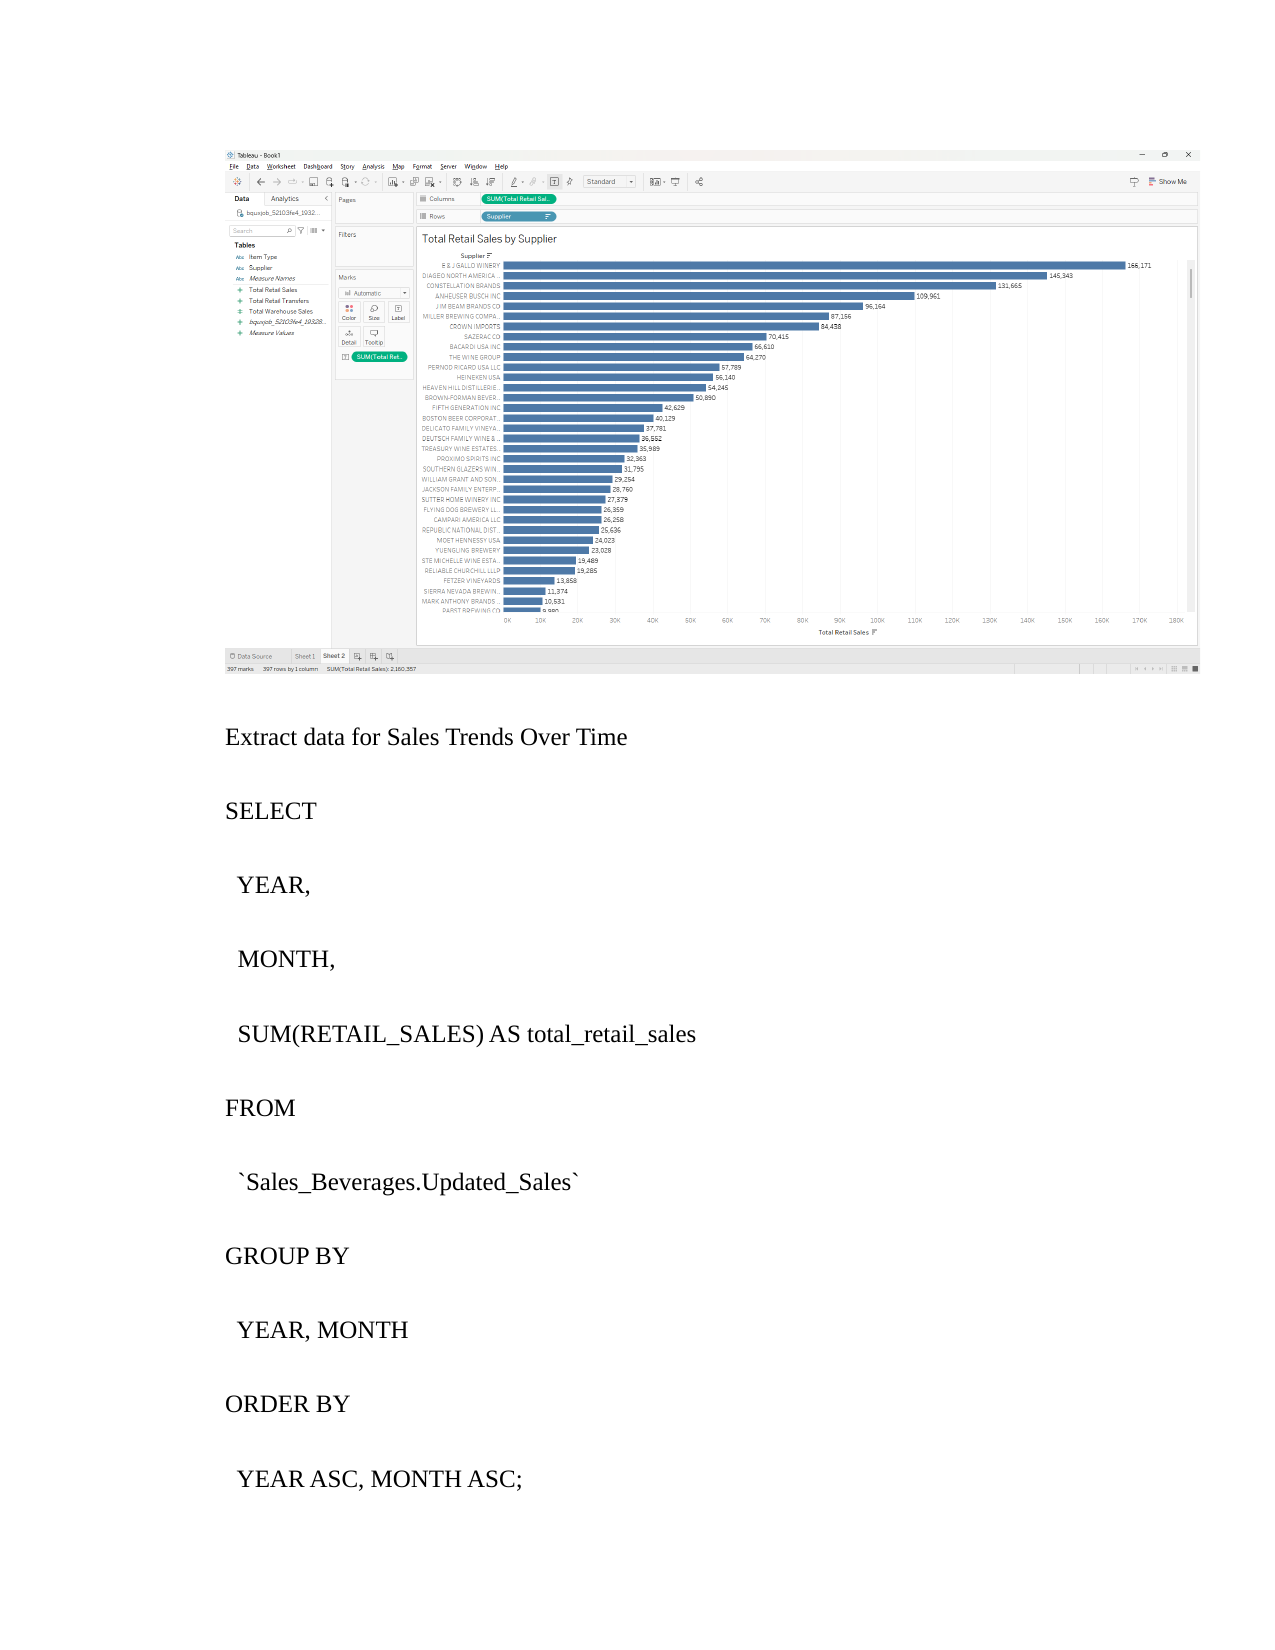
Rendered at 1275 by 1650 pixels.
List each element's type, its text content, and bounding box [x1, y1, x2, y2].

text `Sales_Beverages.Updated_Sales` [225, 1167, 1125, 1196]
text SELECT [225, 796, 1125, 825]
text Extract data for Sales Trends Over Time [225, 722, 1125, 751]
text YEAR, [225, 870, 1125, 899]
text ORDER BY [225, 1389, 1125, 1418]
picture [225, 150, 1200, 674]
text YEAR ASC, MONTH ASC; [225, 1464, 1125, 1492]
text SUM(RETAIL_SALES) AS total_retail_sales [225, 1019, 1125, 1047]
text YEAR, MONTH [225, 1315, 1125, 1344]
text FROM [225, 1093, 1125, 1122]
text GROUP BY [225, 1241, 1125, 1270]
text MONTH, [225, 944, 1125, 973]
